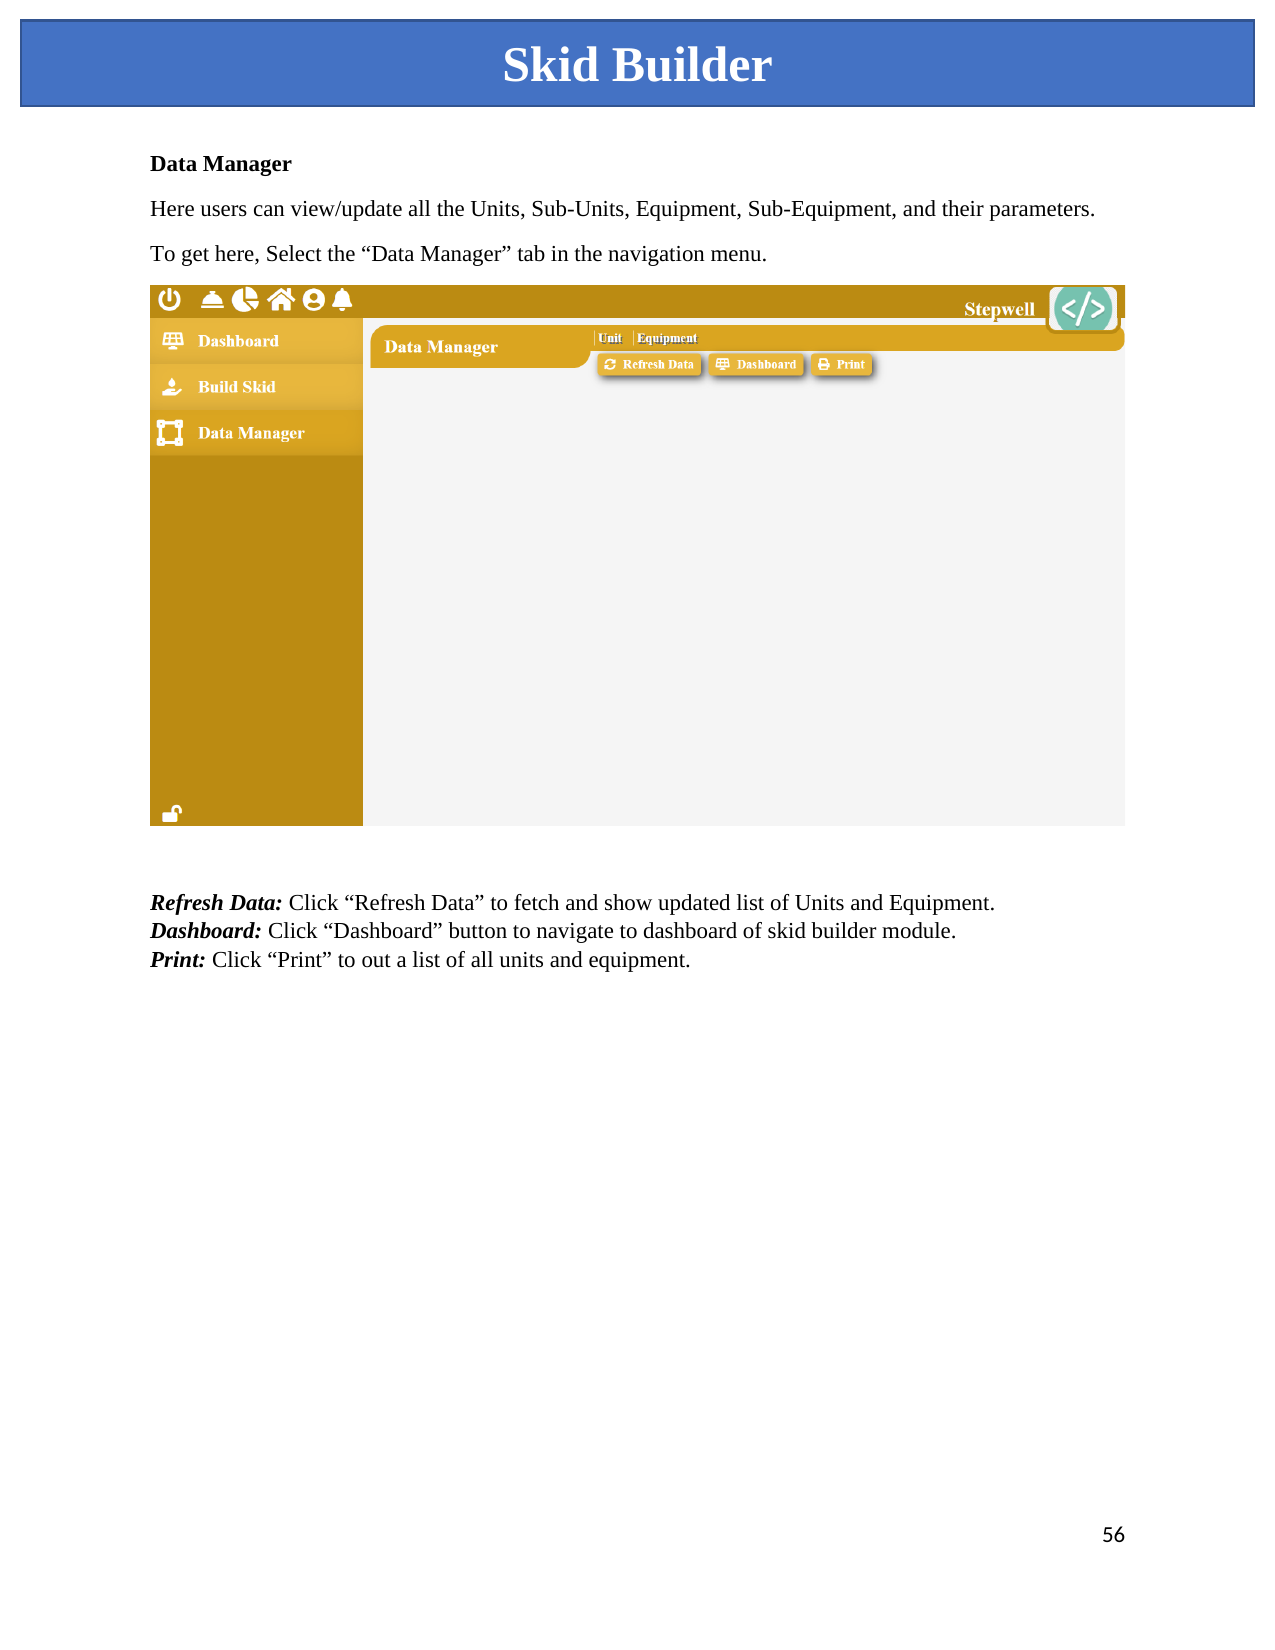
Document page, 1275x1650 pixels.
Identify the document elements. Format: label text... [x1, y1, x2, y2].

picture [150, 285, 1125, 826]
text To get here, Select the “Data Manager” tab in the navigation menu. [150, 240, 1125, 267]
text Data Manager [150, 150, 1125, 176]
text Print: Click “Print” to out a list of all units and equipment. [150, 946, 1125, 972]
text Dashboard: Click “Dashboard” button to navigate to dashboard of skid builder module. [150, 918, 1125, 944]
text Refresh Data: Click “Refresh Data” to fetch and show updated list of Units and Equipment. [150, 889, 1125, 916]
text Here users can view/update all the Units, Sub-Units, Equipment, Sub-Equipment, and their parameters. [150, 195, 1125, 221]
